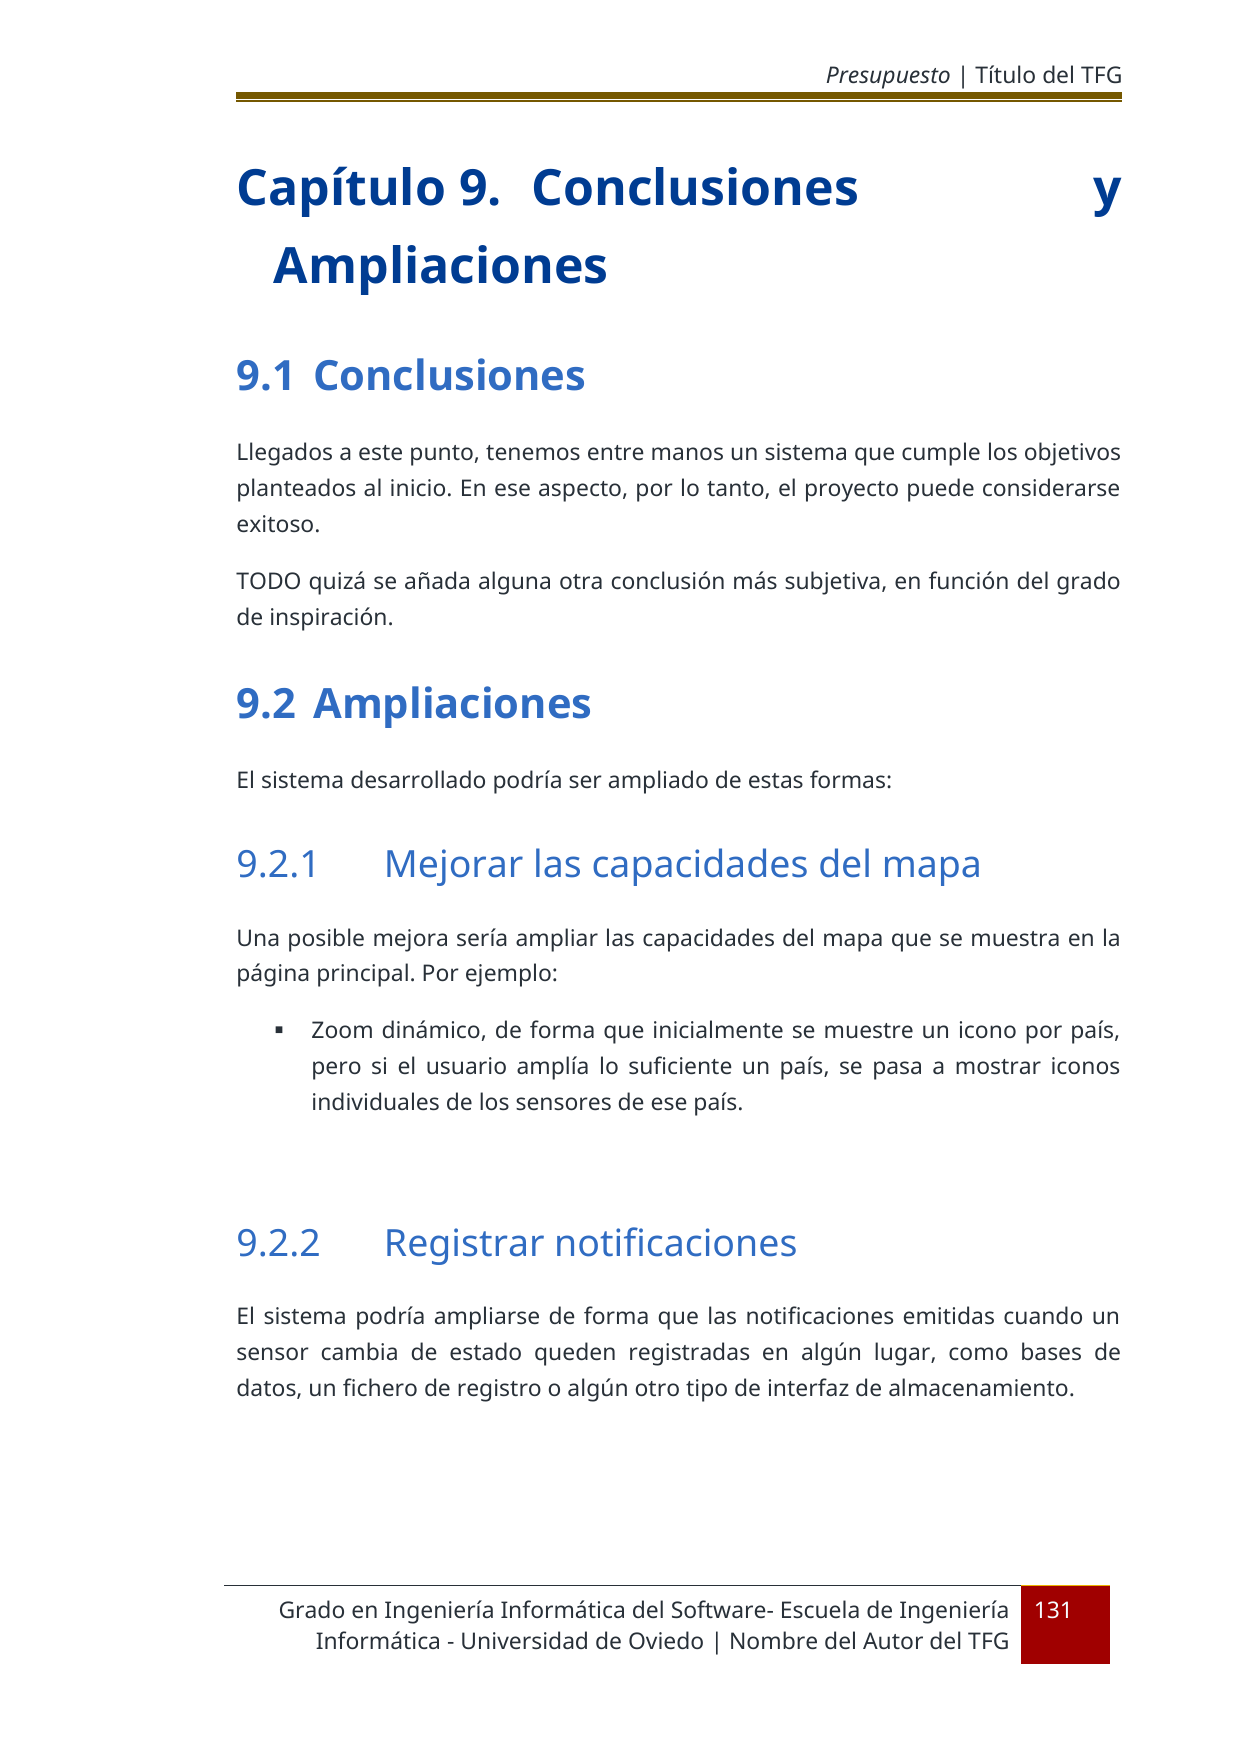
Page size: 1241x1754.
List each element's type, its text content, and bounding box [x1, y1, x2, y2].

subtitle Ampliaciones [236, 674, 1122, 731]
subtitle Conclusiones y Ampliaciones [236, 152, 1122, 298]
text El sistema podría ampliarse de forma que las notificaciones emitidas cuando un sensor cambia de estado queden registradas en algún lugar, como bases de datos, un fichero de registro o algún otro tipo de interfaz de almacenamiento. [236, 1300, 1122, 1403]
subtitle Registrar notificaciones [236, 1216, 1122, 1267]
subtitle Conclusiones [236, 346, 1122, 403]
list Zoom dinámico, de forma que inicialmente se muestre un icono por país, pero si el usuario amplía lo suficiente un país, se pasa a mostrar iconos individuales de los sensores de ese país. [274, 1014, 1122, 1117]
text El sistema desarrollado podría ser ampliado de estas formas: [236, 764, 1122, 796]
text Llegados a este punto, tenemos entre manos un sistema que cumple los objetivos planteados al inicio. En ese aspecto, por lo tanto, el proyecto puede considerarse exitoso. [236, 436, 1122, 539]
subtitle Mejorar las capacidades del mapa [236, 838, 1122, 889]
text Una posible mejora sería ampliar las capacidades del mapa que se muestra en la página principal. Por ejemplo: [236, 921, 1122, 989]
text TODO quizá se añada alguna otra conclusión más subjetiva, en función del grado de inspiración. [236, 565, 1122, 632]
